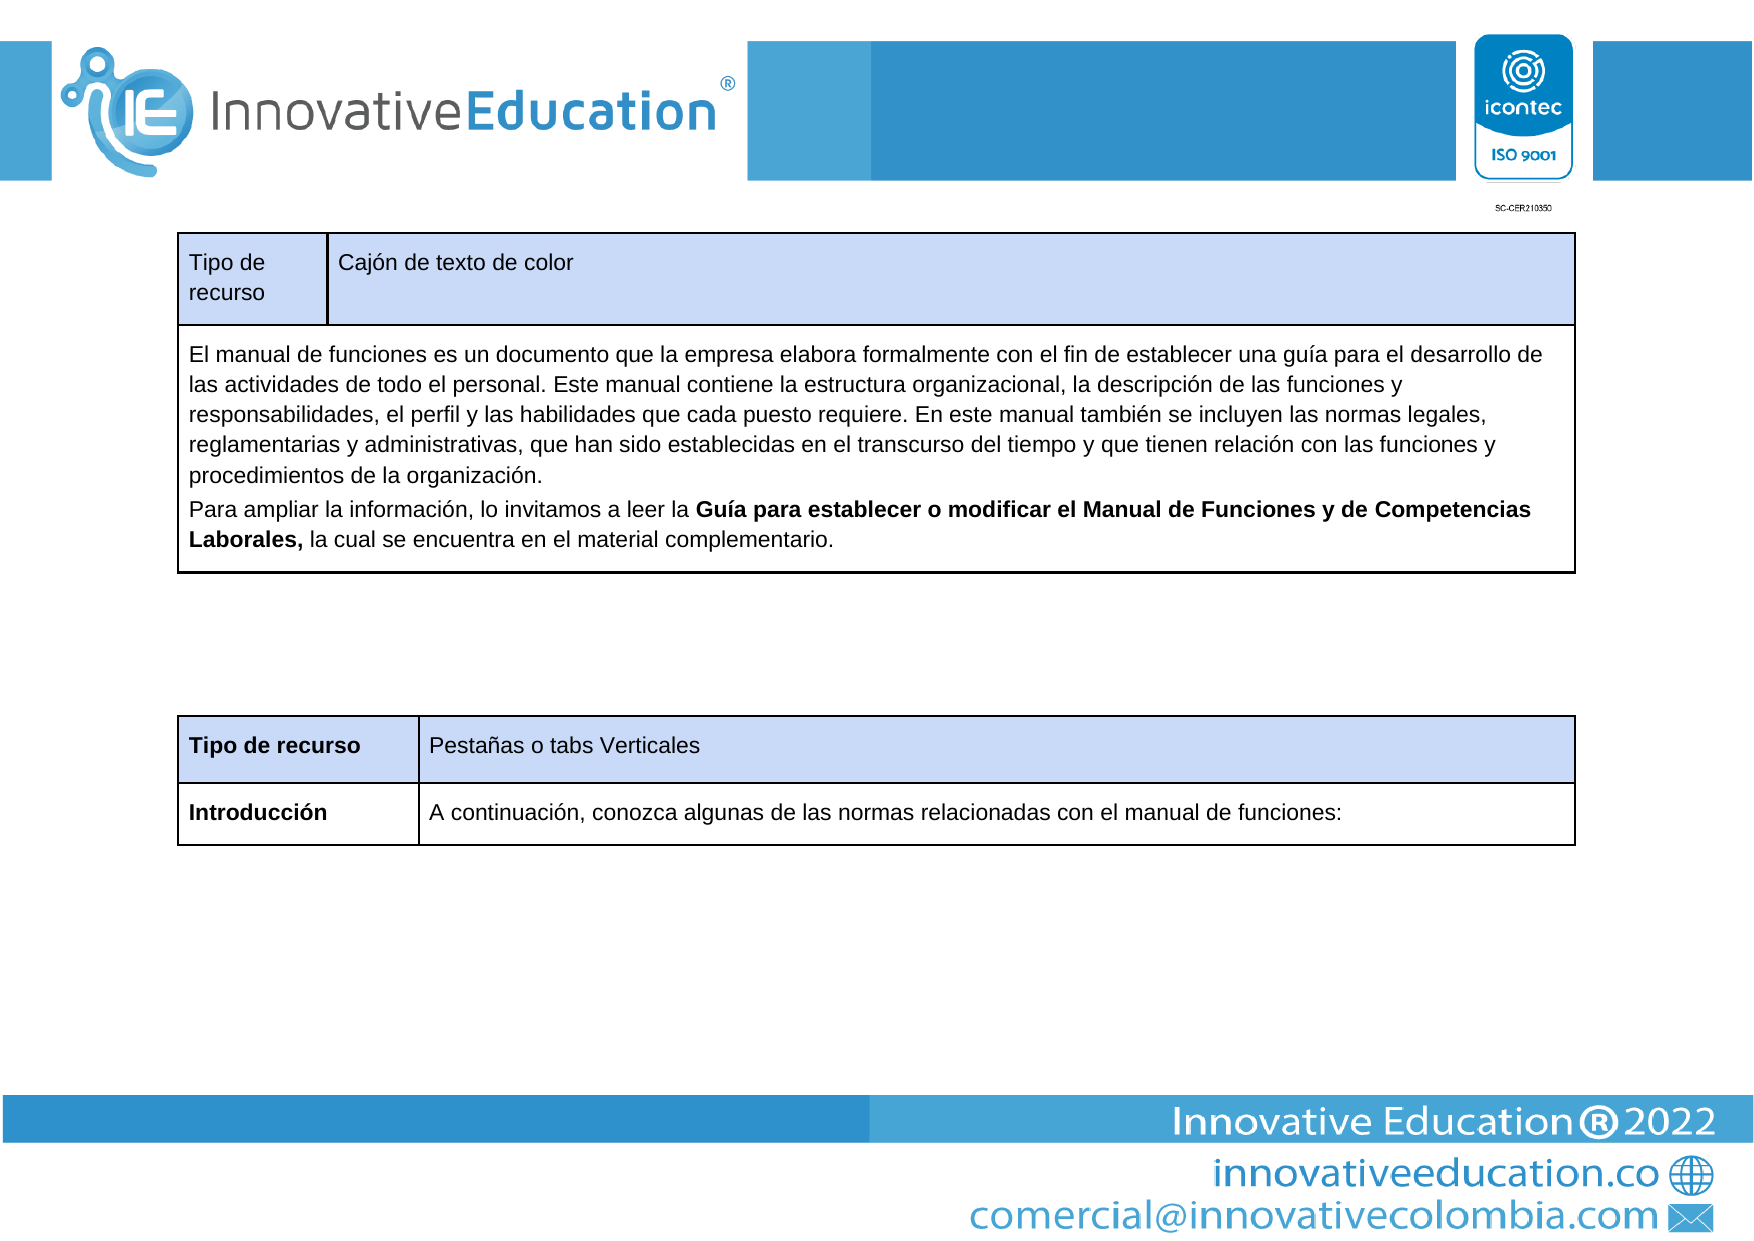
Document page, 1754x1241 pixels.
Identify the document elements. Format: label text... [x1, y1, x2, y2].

table_header Tipo de recurso [179, 717, 418, 782]
picture [1593, 28, 1752, 194]
table_cell El manual de funciones es un documento que la empresa elabora formalmente con el fin de establecer una guía para el desarrollo de las actividades de todo el personal. Este manual contiene la estructura organizacional, la descripción de las funciones y responsabilidades, el perfil y las habilidades que cada puesto requiere. En este manual también se incluyen las normas legales, reglamentarias y administrativas, que han sido establecidas en el transcurso del tiempo y que tienen relación con las funciones y procedimientos de la organización. Para ampliar la información, lo invitamos a leer la Guía para establecer o modificar el Manual de Funciones y de Competencias Laborales, la cual se encuentra en el material complementario. [179, 326, 1574, 571]
table_header Cajón de texto de color [329, 234, 1574, 324]
table_cell A continuación, conozca algunas de las normas relacionadas con el manual de funciones: [420, 784, 1574, 844]
picture [2, 1093, 1754, 1239]
table_header Pestañas o tabs Verticales [420, 717, 1574, 782]
table_header Tipo de recurso [179, 234, 326, 324]
table_cell Introducción [179, 784, 418, 844]
picture [0, 28, 1456, 194]
picture [1471, 32, 1576, 214]
